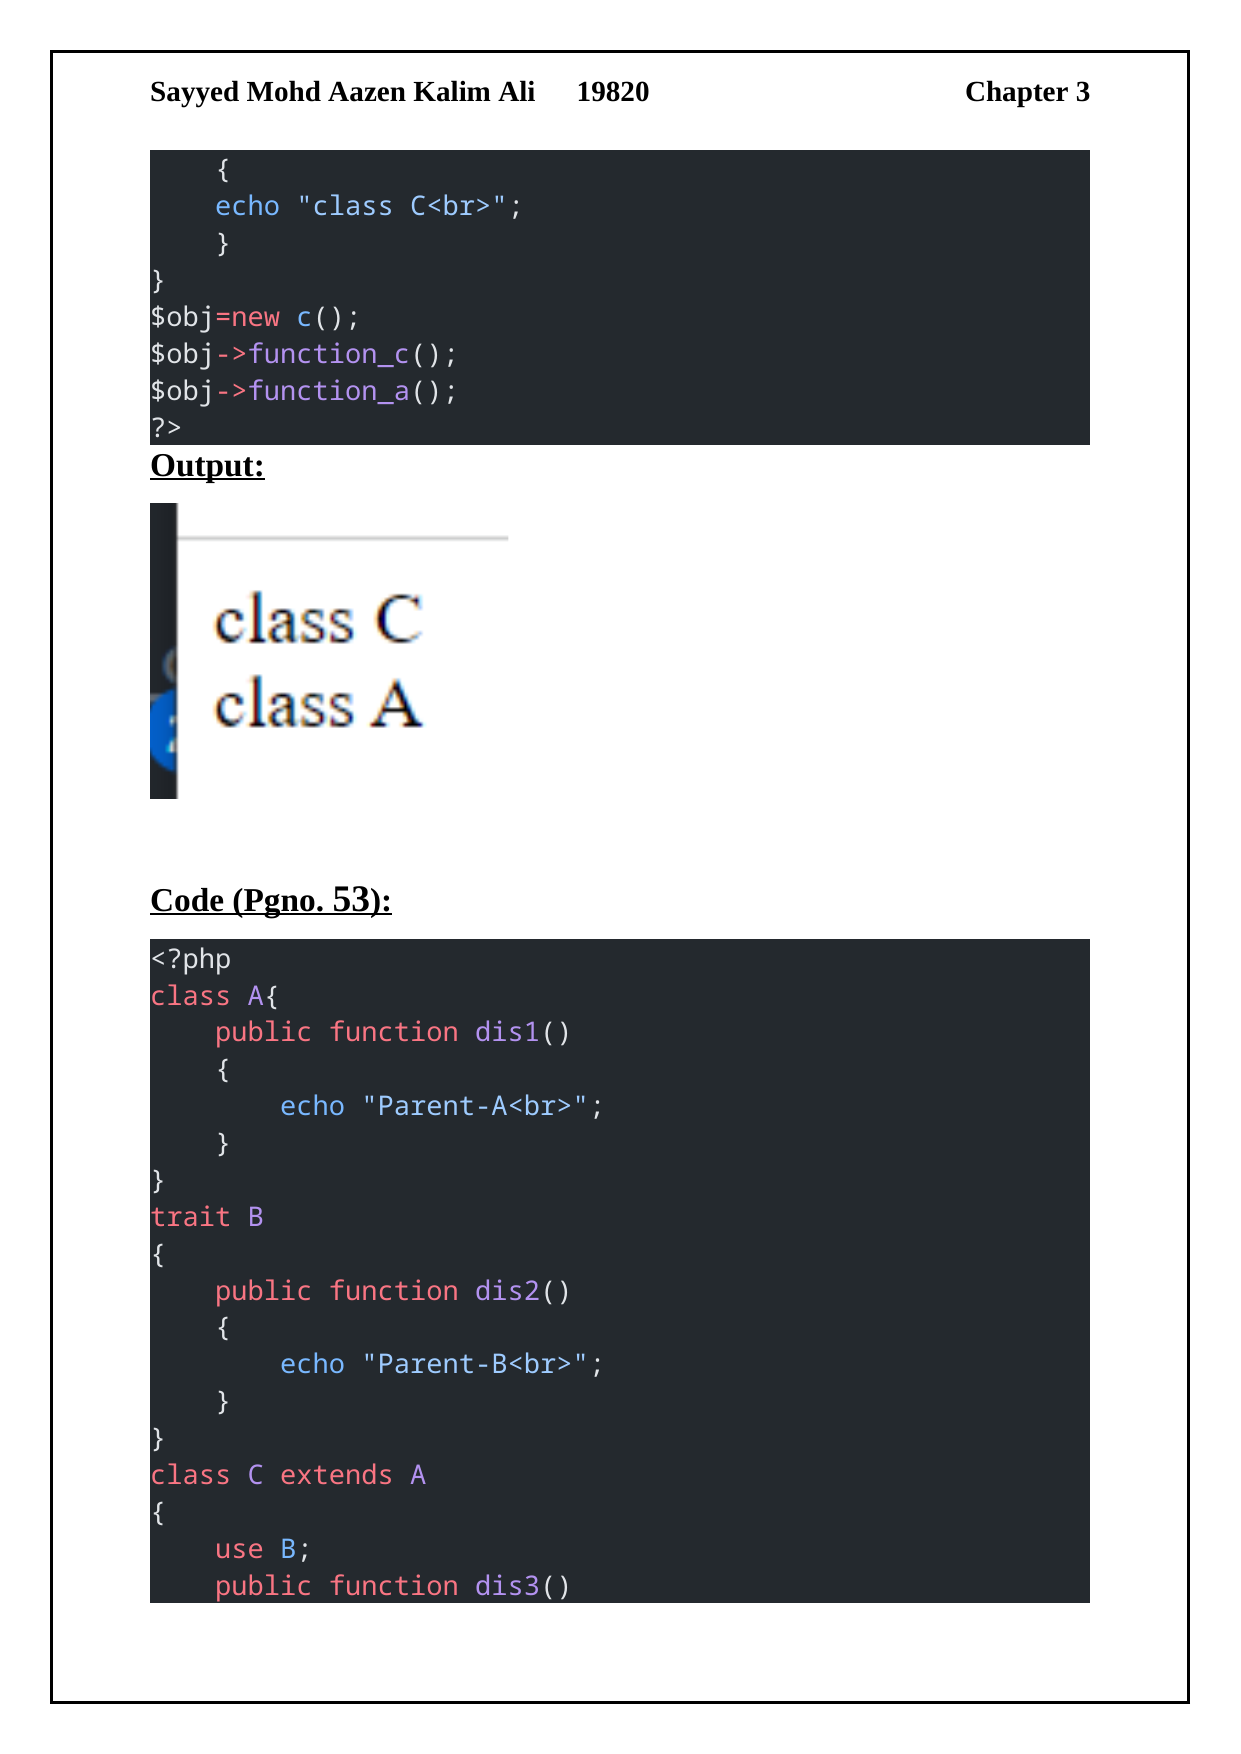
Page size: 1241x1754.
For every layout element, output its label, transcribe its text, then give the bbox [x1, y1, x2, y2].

text } [150, 224, 1090, 261]
text $obj=new c(); [150, 297, 1090, 334]
text } [150, 261, 1090, 297]
text { [150, 1308, 1090, 1345]
text { [150, 1492, 1090, 1529]
text echo "Parent-B<br>"; [150, 1345, 1090, 1382]
text public function dis2() [150, 1271, 1090, 1308]
text public function dis3() [150, 1566, 1090, 1603]
text echo "class C<br>"; [150, 187, 1090, 224]
text use B; [150, 1529, 1090, 1566]
text } [150, 1418, 1090, 1455]
text $obj->function_a(); [150, 371, 1090, 408]
text public function dis1() [150, 1013, 1090, 1050]
text { [150, 1050, 1090, 1087]
text ?> [150, 408, 1090, 445]
text Code (Pgno. 53): [150, 876, 1090, 919]
text } [150, 1123, 1090, 1160]
text } [150, 1382, 1090, 1418]
text { [150, 150, 1090, 187]
text } [150, 1160, 1090, 1197]
text { [150, 1234, 1090, 1271]
text class A{ [150, 976, 1090, 1013]
text <?php [150, 939, 1090, 976]
text trait B [150, 1197, 1090, 1234]
picture [150, 503, 509, 799]
text Output: [150, 445, 1090, 483]
text $obj->function_c(); [150, 334, 1090, 371]
text echo "Parent-A<br>"; [150, 1087, 1090, 1123]
text class C extends A [150, 1455, 1090, 1492]
